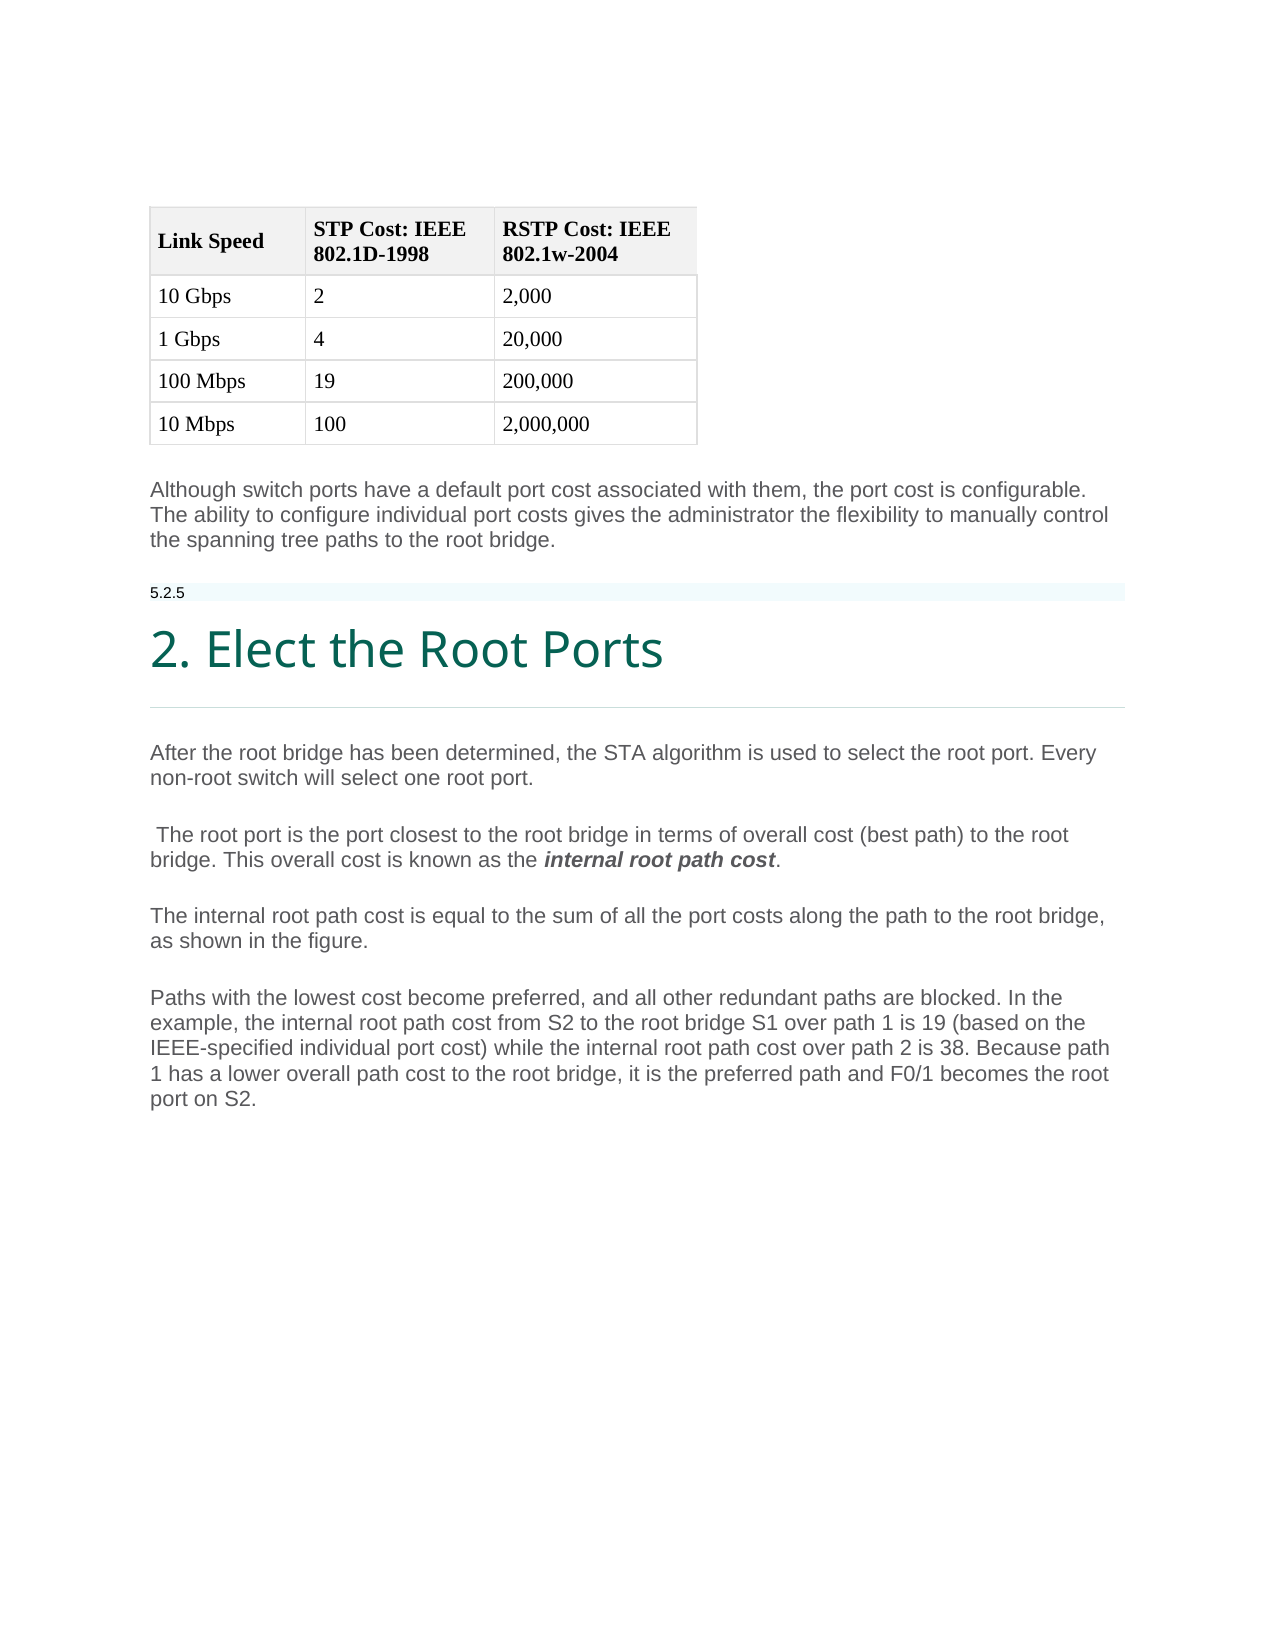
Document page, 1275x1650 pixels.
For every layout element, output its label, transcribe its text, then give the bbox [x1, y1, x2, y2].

table_cell 10 Mbps [151, 403, 305, 444]
table_cell 10 Gbps [151, 276, 305, 316]
table_cell 2,000 [495, 276, 696, 316]
table_cell 2,000,000 [495, 403, 696, 444]
table_cell 2 [306, 276, 494, 316]
text After the root bridge has been determined, the STA algorithm is used to select the root port. Every non-root switch will select one root port. [150, 740, 1125, 790]
text Although switch ports have a default port cost associated with them, the port cost is configurable. The ability to configure individual port costs gives the administrator the flexibility to manually control the spanning tree paths to the root bridge. [150, 476, 1125, 552]
text 5.2.5 [150, 583, 1125, 601]
table_cell 1 Gbps [151, 318, 305, 359]
table_cell 100 Mbps [151, 361, 305, 401]
table_header Link Speed [151, 208, 305, 274]
text The root port is the port closest to the root bridge in terms of overall cost (best path) to the root bridge. This overall cost is known as the internal root path cost. [150, 821, 1125, 872]
table_cell 20,000 [495, 318, 696, 359]
table_cell 200,000 [495, 361, 696, 401]
table_header STP Cost: IEEE 802.1D-1998 [306, 208, 494, 274]
text The internal root path cost is equal to the sum of all the port costs along the path to the root bridge, as shown in the figure. [150, 903, 1125, 953]
table_cell 4 [306, 318, 494, 359]
table_cell 100 [306, 403, 494, 444]
table_header RSTP Cost: IEEE 802.1w-2004 [495, 208, 697, 274]
text 2. Elect the Root Ports [150, 614, 1125, 707]
table_cell 19 [306, 361, 494, 401]
text Paths with the lowest cost become preferred, and all other redundant paths are blocked. In the example, the internal root path cost from S2 to the root bridge S1 over path 1 is 19 (based on the IEEE-specified individual port cost) while the internal root path cost over path 2 is 38. Because path 1 has a lower overall path cost to the root bridge, it is the preferred path and F0/1 becomes the root port on S2. [150, 985, 1125, 1111]
